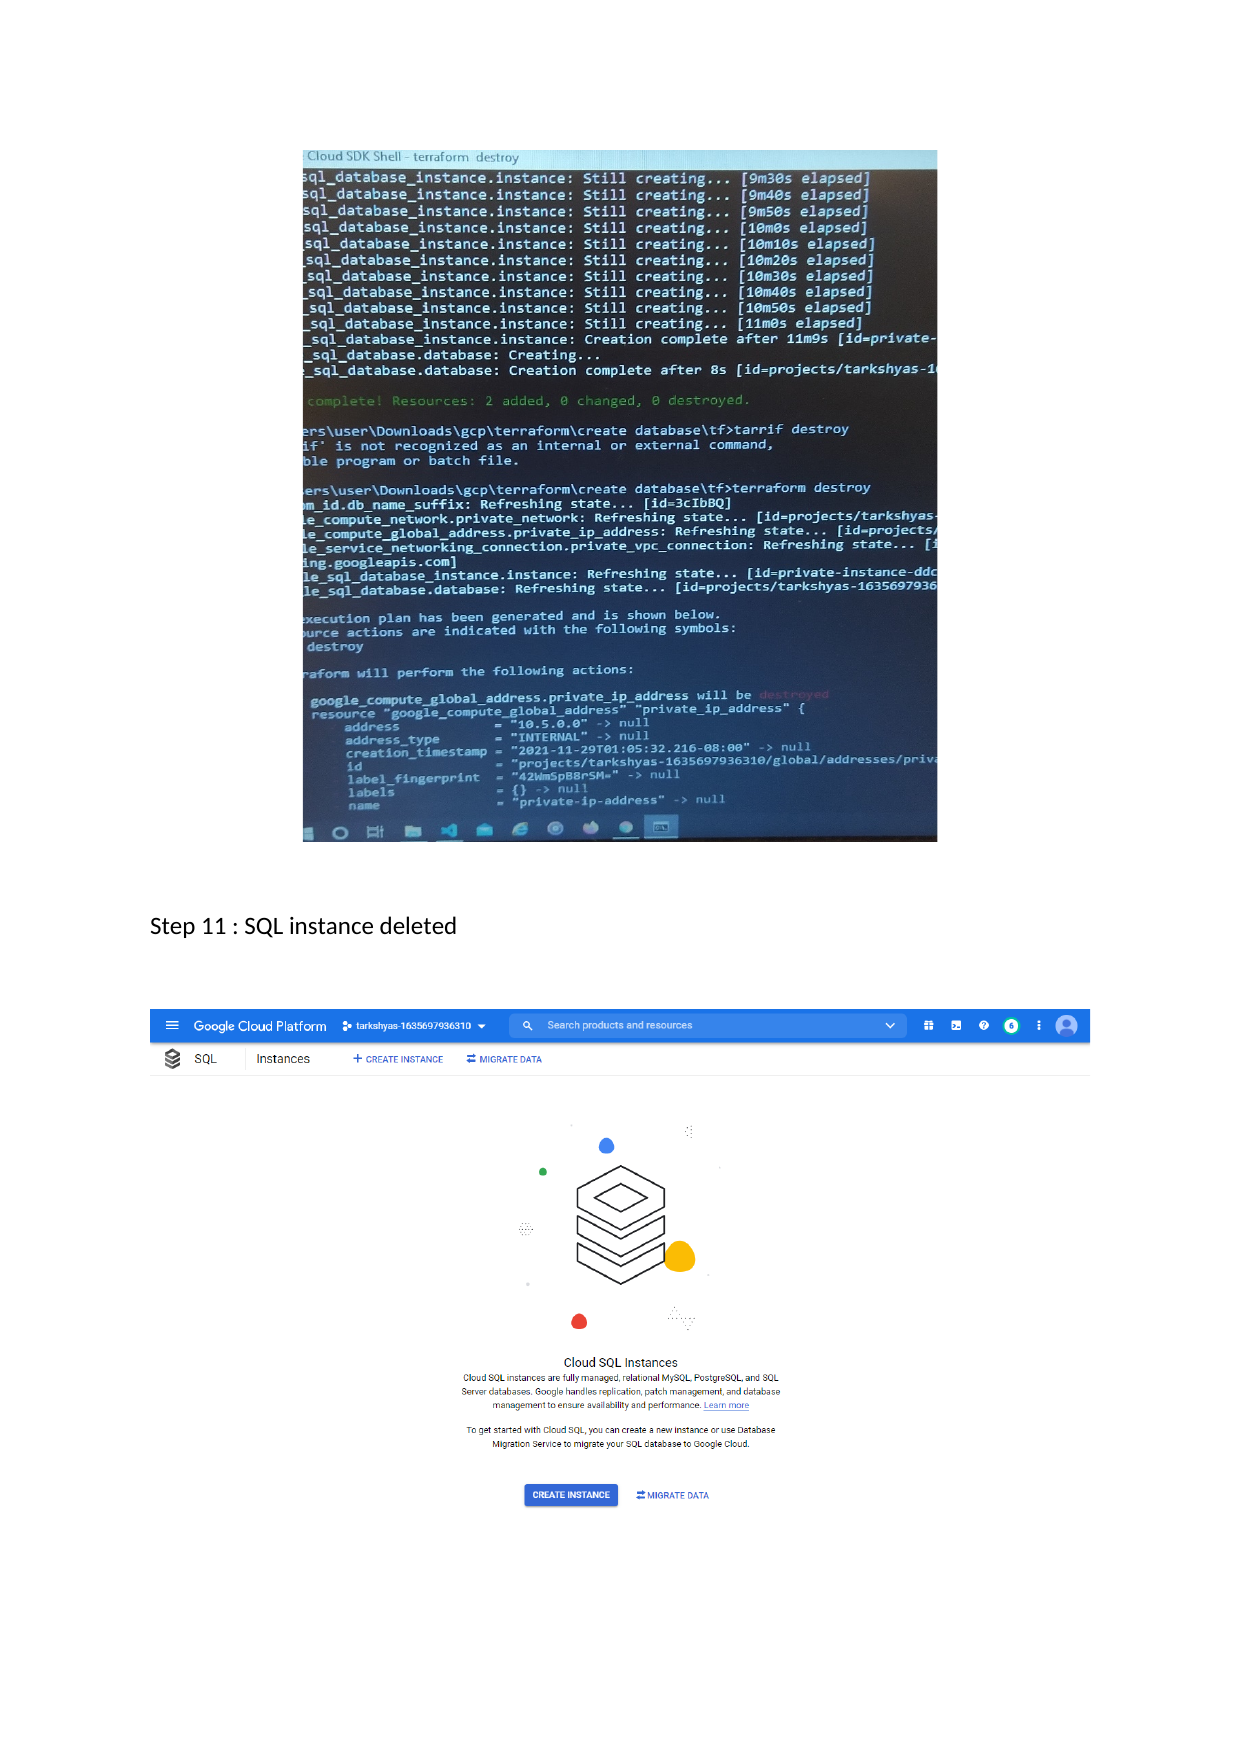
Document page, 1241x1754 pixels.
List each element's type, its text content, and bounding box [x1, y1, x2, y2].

text Step 11 : SQL instance deleted [150, 910, 1090, 941]
picture [302, 150, 938, 842]
picture [150, 1009, 1091, 1523]
